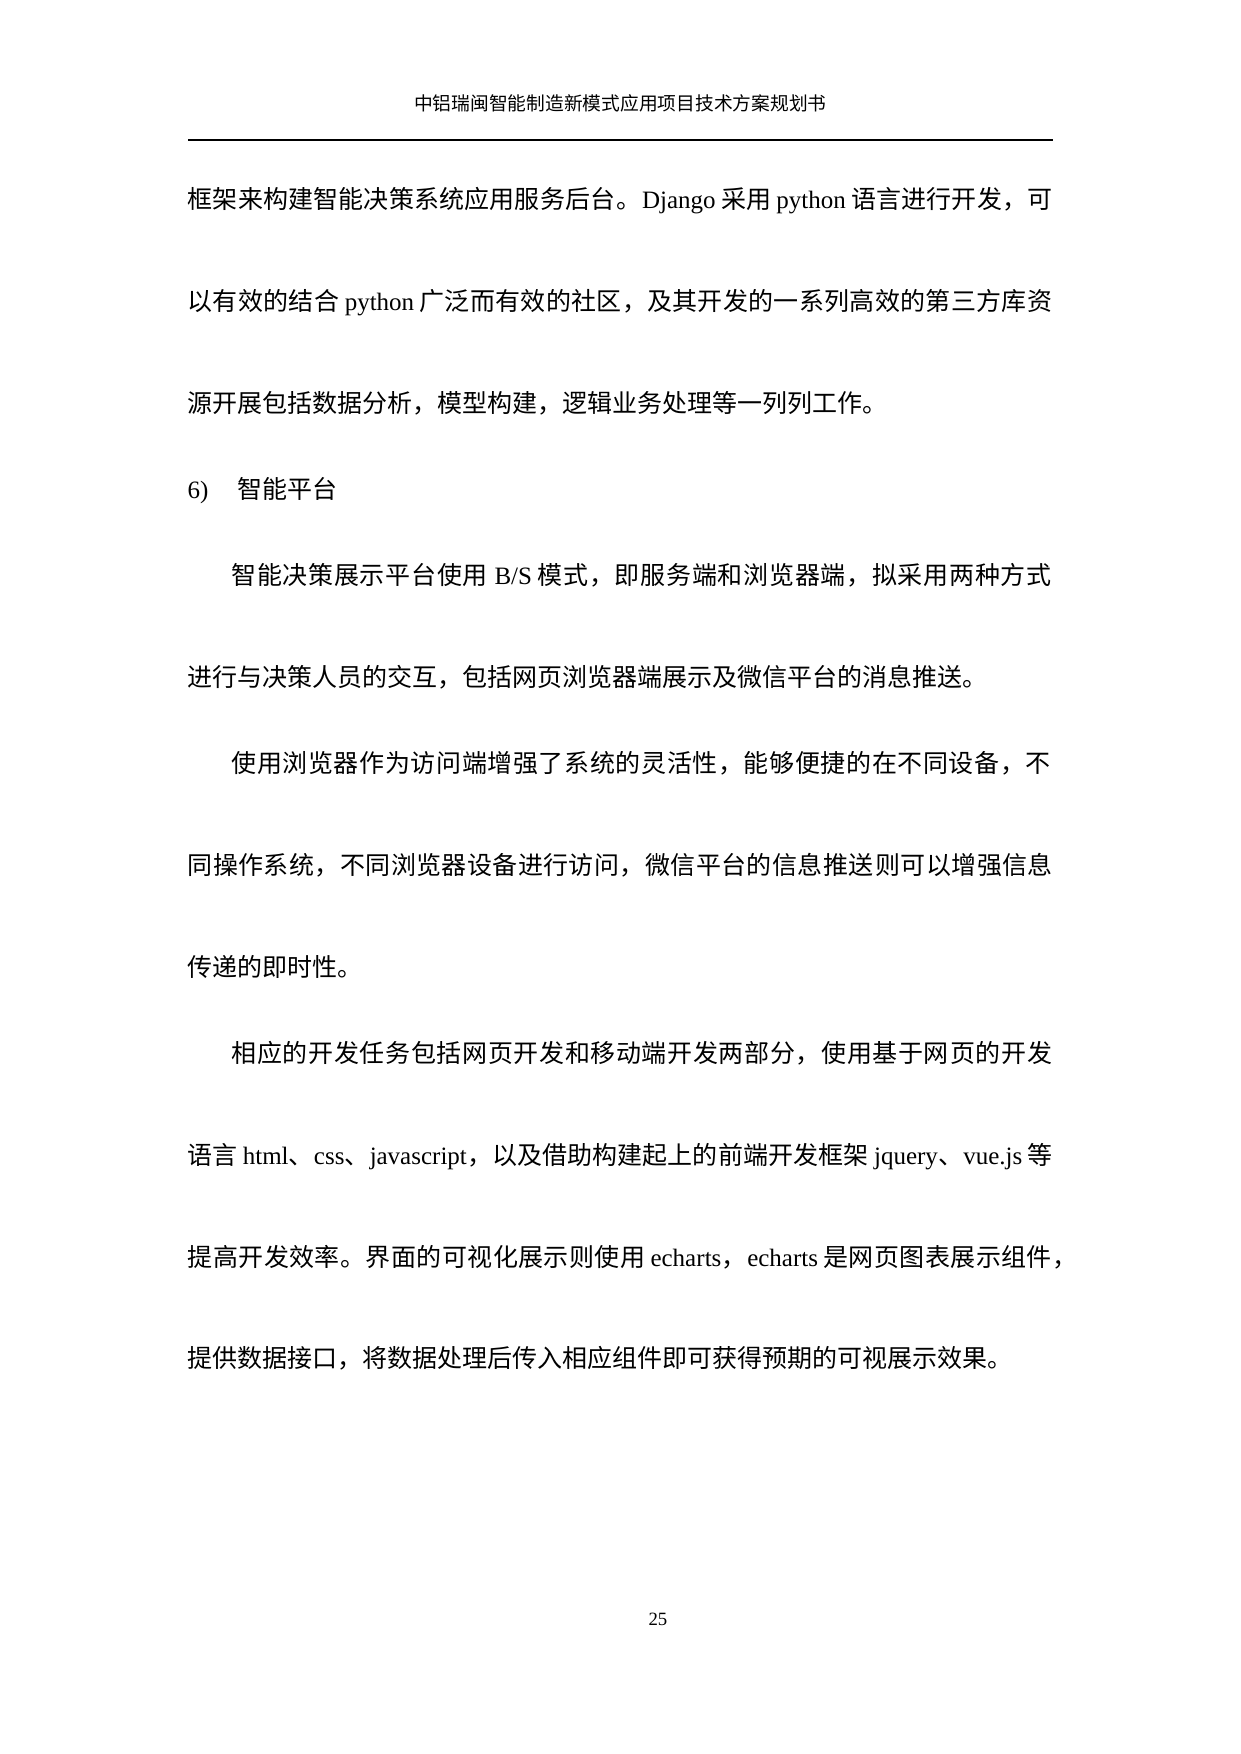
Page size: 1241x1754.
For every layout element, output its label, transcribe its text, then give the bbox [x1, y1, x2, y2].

text 使用浏览器作为访问端增强了系统的灵活性，能够便捷的在不同设备，不同操作系统，不同浏览器设备进行访问，微信平台的信息推送则可以增强信息传递的即时性。 [187, 728, 1053, 999]
list 智能平台 [187, 454, 1053, 522]
text 智能决策展示平台使用B/S模式，即服务端和浏览器端，拟采用两种方式进行与决策人员的交互，包括网页浏览器端展示及微信平台的消息推送。 [187, 540, 1053, 709]
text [187, 164, 1053, 436]
text 相应的开发任务包括网页开发和移动端开发两部分，使用基于网页的开发语言html、css、javascript，以及借助构建起上的前端开发框架jquery、vue.js等提高开发效率。界面的可视化展示则使用echarts，echarts是网页图表展示组件，提供数据接口，将数据处理后传入相应组件即可获得预期的可视展示效果。 [187, 1017, 1053, 1391]
